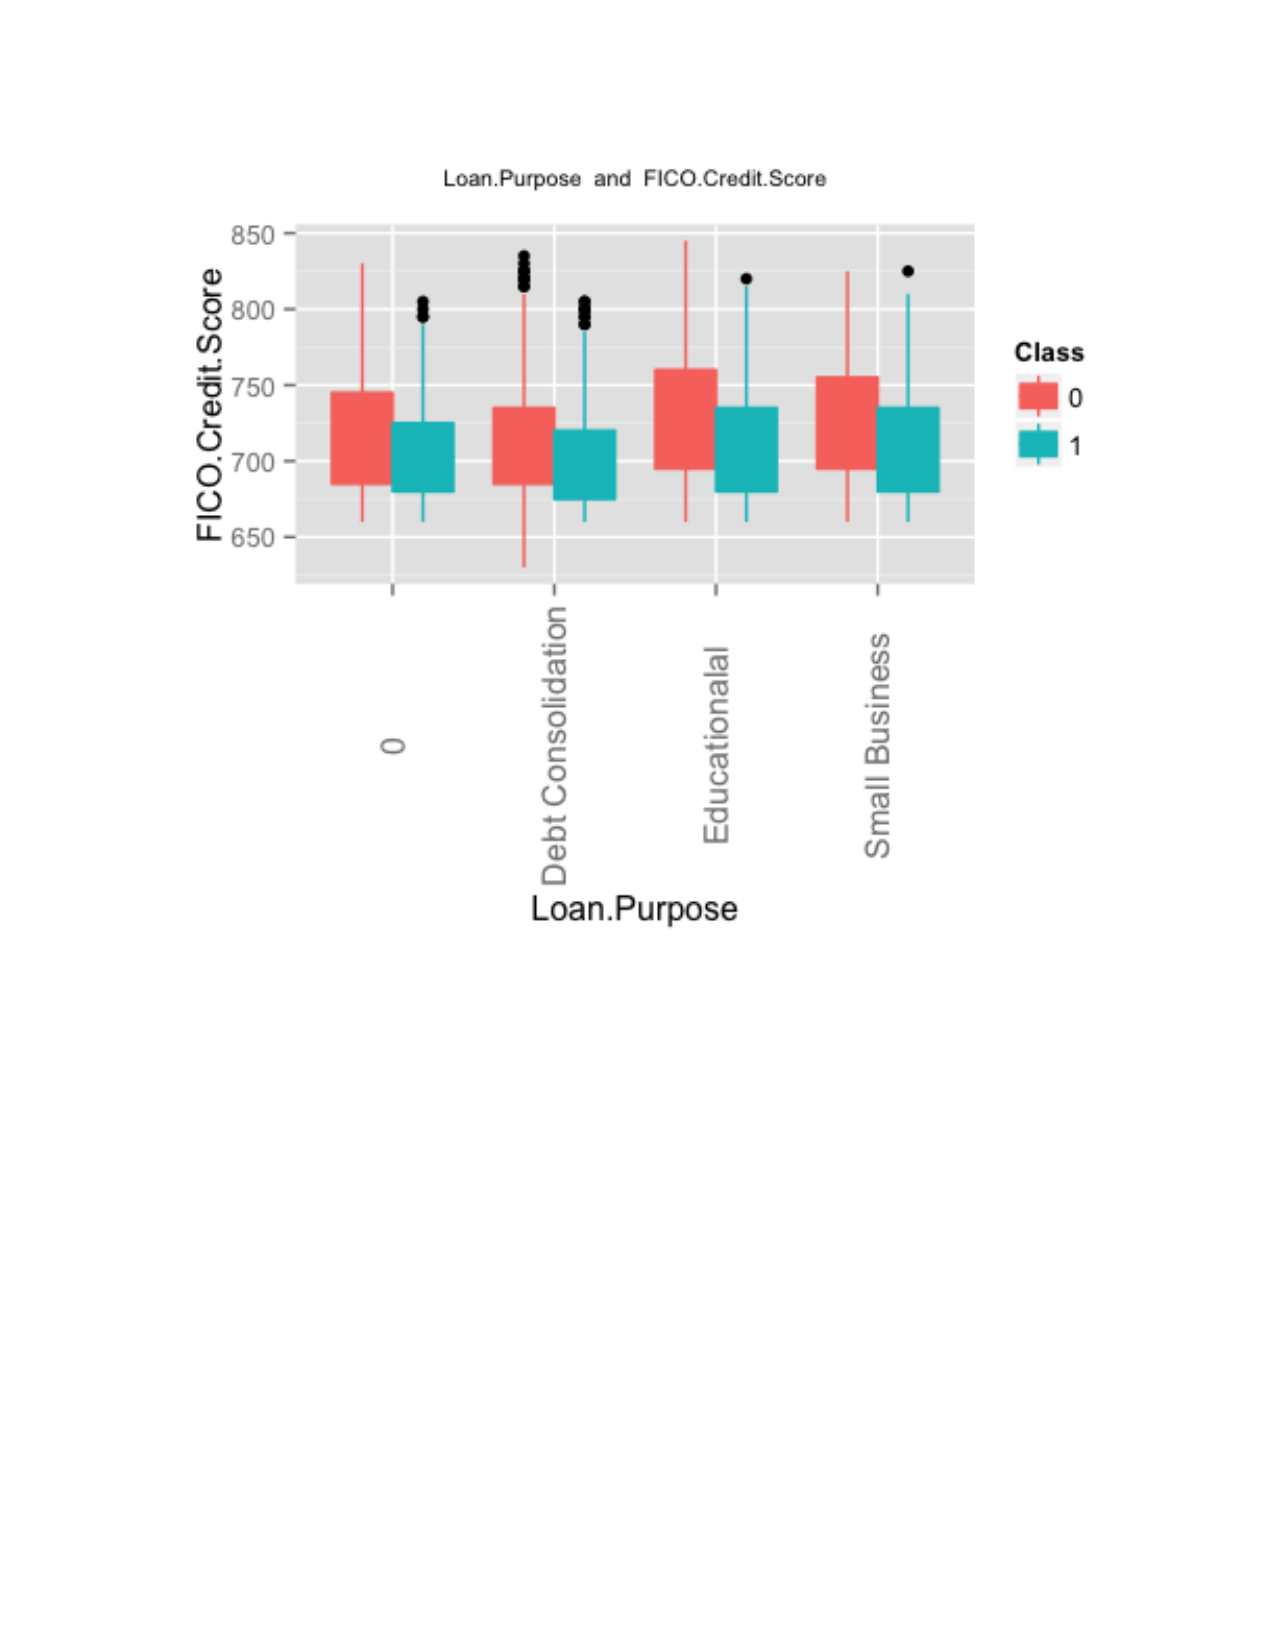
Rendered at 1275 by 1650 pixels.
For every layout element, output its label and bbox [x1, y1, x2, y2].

picture [168, 150, 1169, 950]
